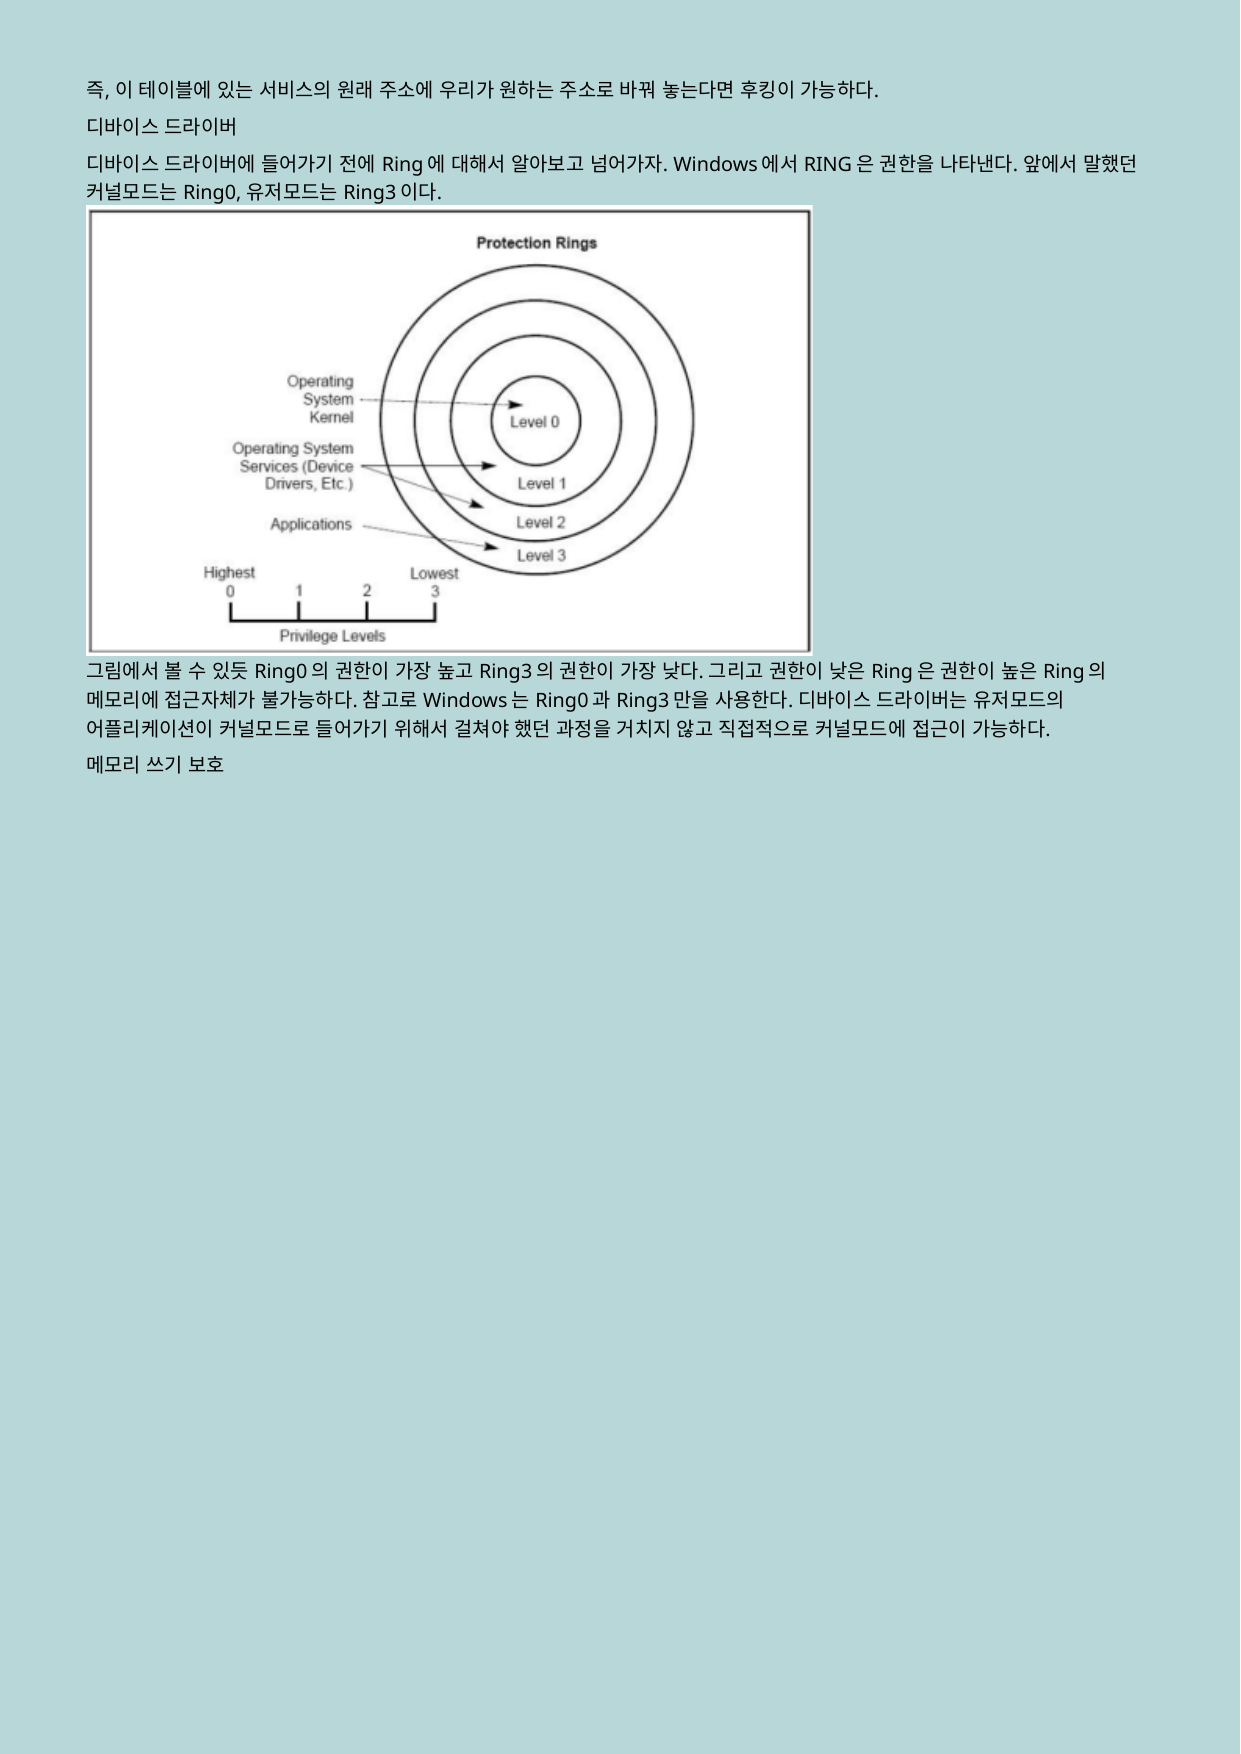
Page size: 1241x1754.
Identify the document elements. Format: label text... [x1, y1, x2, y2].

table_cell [75, 75, 1188, 104]
table_cell 디바이스 드라이버에 들어가기 전에 Ring에 대해서 알아보고 넘어가자. Windows에서 RING은 권한을 나타낸다. 앞에서 말했던 커널모드는 Ring0, 유저모드는 Ring3이다. 그림에서 볼 수 있듯 Ring0의 권한이 가장 높고 Ring3의 권한이 가장 낮다. 그리고 권한이 낮은 Ring은 권한이 높은 Ring의 메모리에 접근자체가 불가능하다. 참고로 Windows는 Ring0과 Ring3만을 사용한다. 디바이스 드라이버는 유저모드의 어플리케이션이 커널모드로 들어가기 위해서 걸쳐야 했던 과정을 거치지 않고 직접적으로 커널모드에 접근이 가능하다. [75, 148, 1188, 742]
table_cell 디바이스 드라이버 [75, 104, 1188, 148]
table_cell 메모리 쓰기 보호 [75, 742, 1188, 786]
picture [86, 205, 813, 656]
